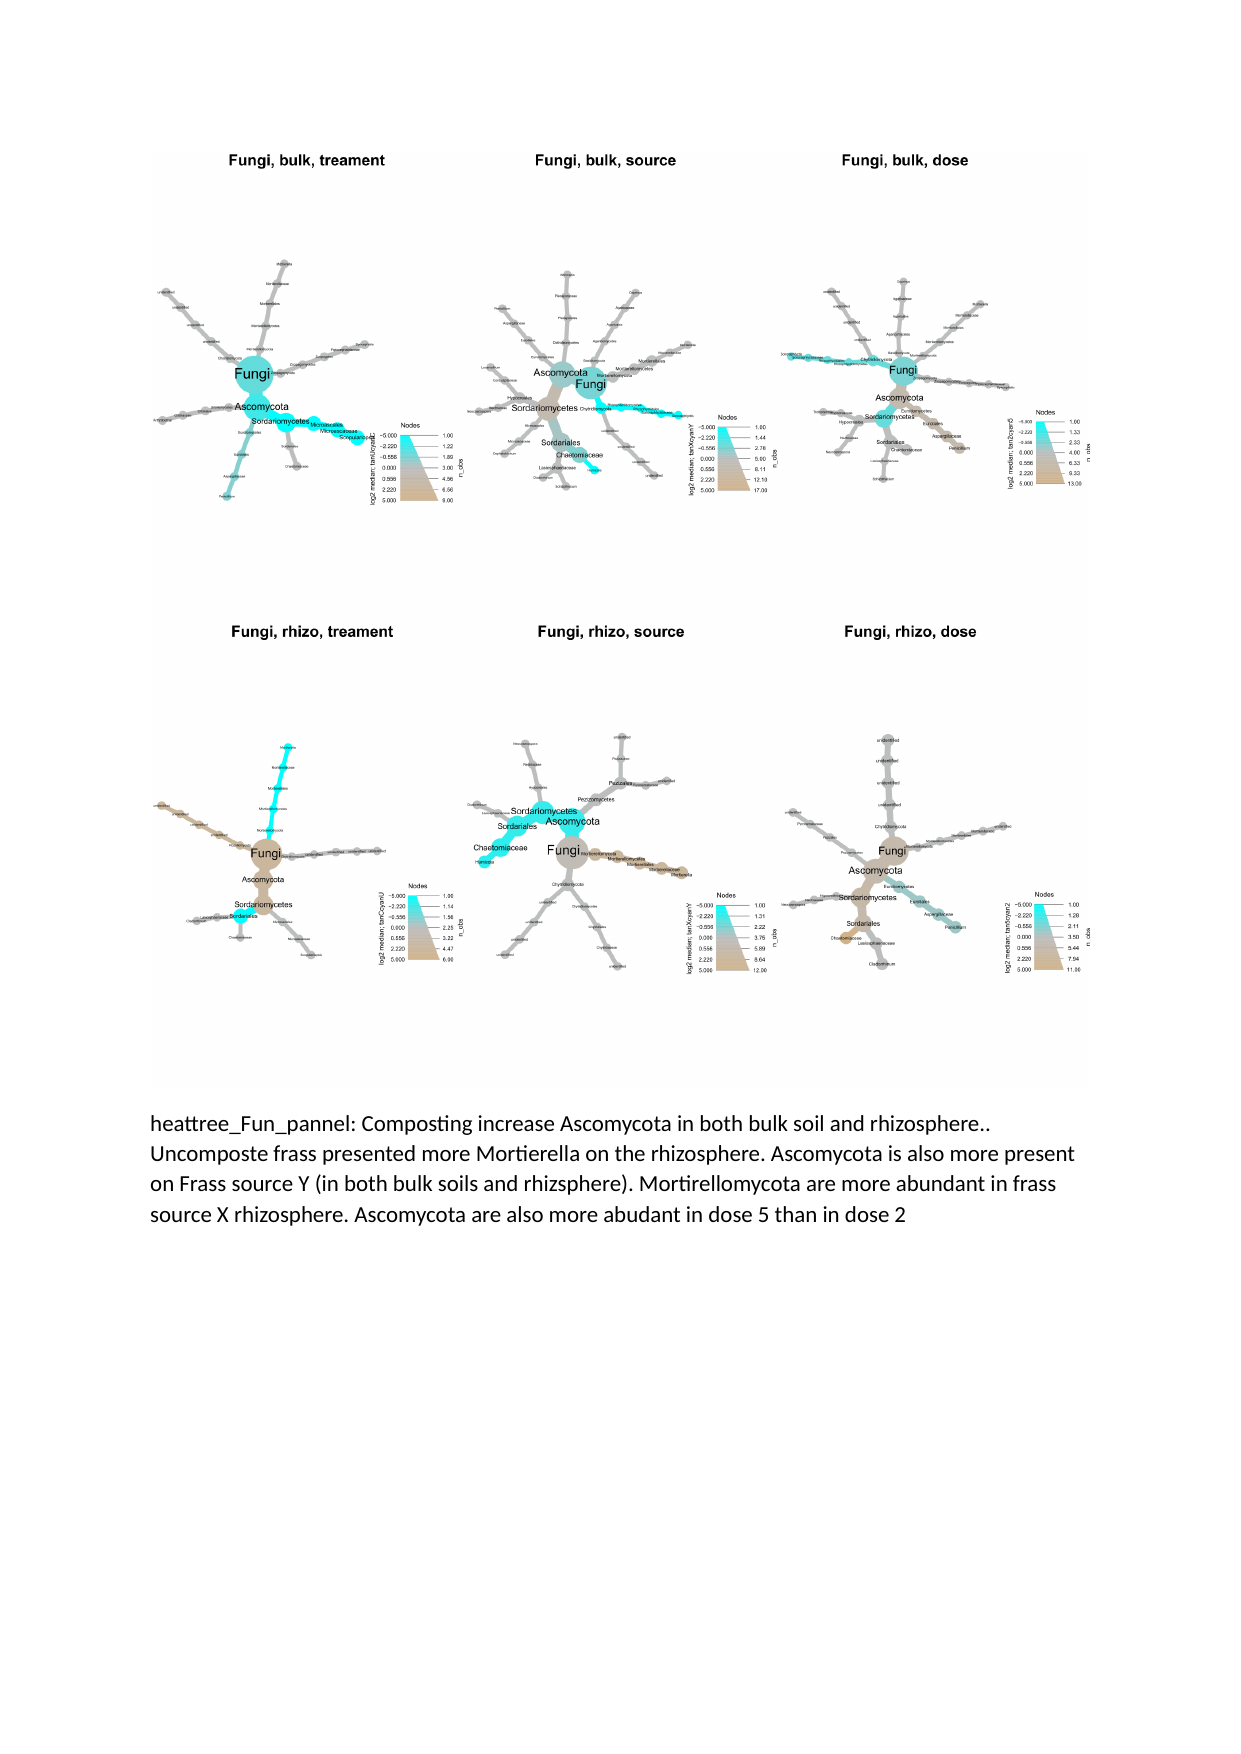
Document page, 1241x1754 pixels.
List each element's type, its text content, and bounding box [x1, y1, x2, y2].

text heattree_Fun_pannel: Composting increase Ascomycota in both bulk soil and rhizosphere.. Uncomposte frass presented more Mortierella on the rhizosphere. Ascomycota is also more present on Frass source Y (in both bulk soils and rhizsphere). Mortirellomycota are more abundant in frass source X rhizosphere. Ascomycota are also more abudant in dose 5 than in dose 2 [150, 1109, 1090, 1228]
picture [150, 150, 1091, 1091]
